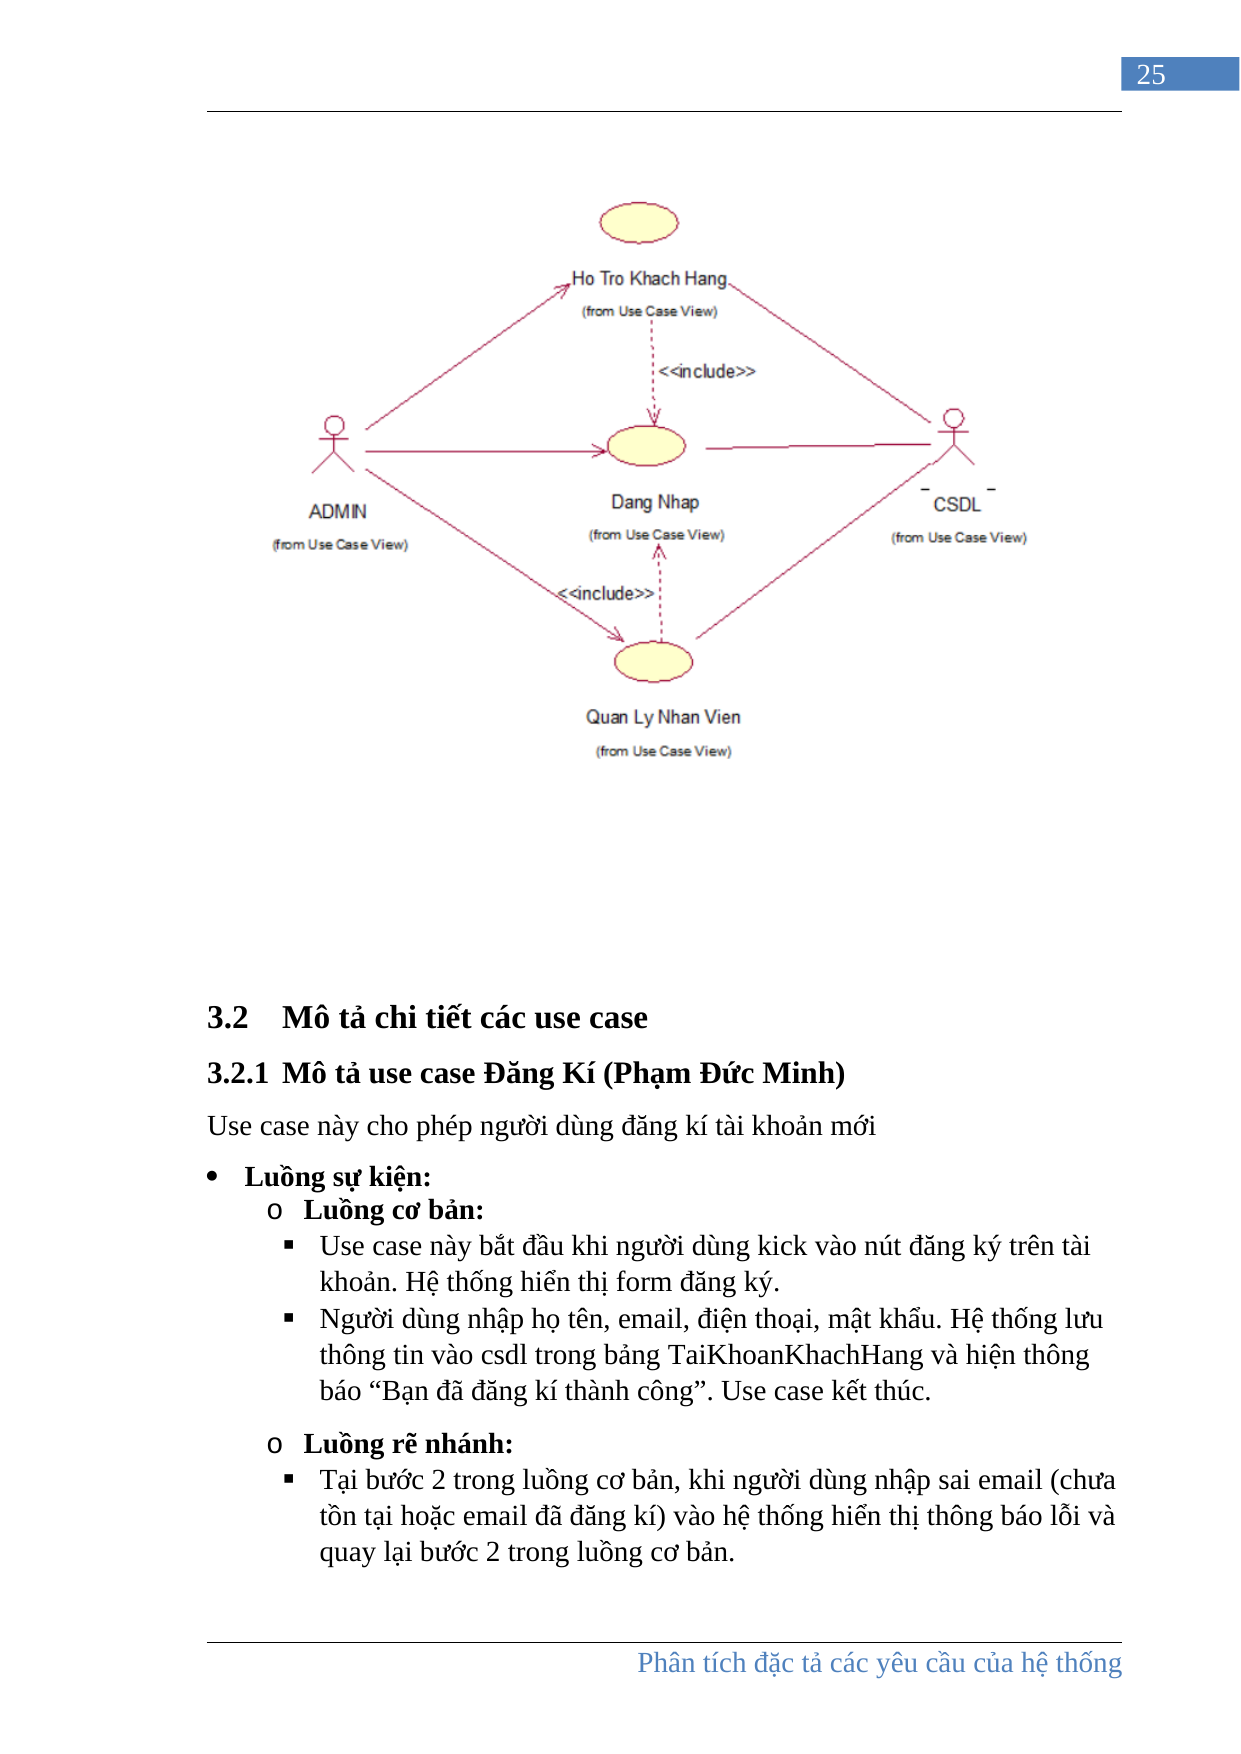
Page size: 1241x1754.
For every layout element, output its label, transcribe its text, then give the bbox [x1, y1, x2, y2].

picture [206, 147, 1123, 859]
list Use case này bắt đầu khi người dùng kick vào nút đăng ký trên tài khoản. Hệ thống hiển thị form đăng ký. [282, 1228, 1122, 1298]
list Luồng rẽ nhánh: [266, 1426, 1122, 1462]
subtitle Mô tả chi tiết các use case [207, 997, 1122, 1035]
list Luồng sự kiện: [207, 1159, 1122, 1192]
list Tại bước 2 trong luồng cơ bản, khi người dùng nhập sai email (chưa tồn tại hoặc email đã đăng kí) vào hệ thống hiển thị thông báo lỗi và quay lại bước 2 trong luồng cơ bản. [282, 1462, 1122, 1568]
list Người dùng nhập họ tên, email, điện thoại, mật khẩu. Hệ thống lưu thông tin vào csdl trong bảng TaiKhoanKhachHang và hiện thông báo “Bạn đã đăng kí thành công”. Use case kết thúc. [282, 1301, 1122, 1407]
subtitle Mô tả use case Đăng Kí (Phạm Đức Minh) [207, 1054, 1122, 1090]
list Luồng cơ bản: [266, 1192, 1122, 1228]
text Use case này cho phép người dùng đăng kí tài khoản mới [207, 1108, 1122, 1142]
